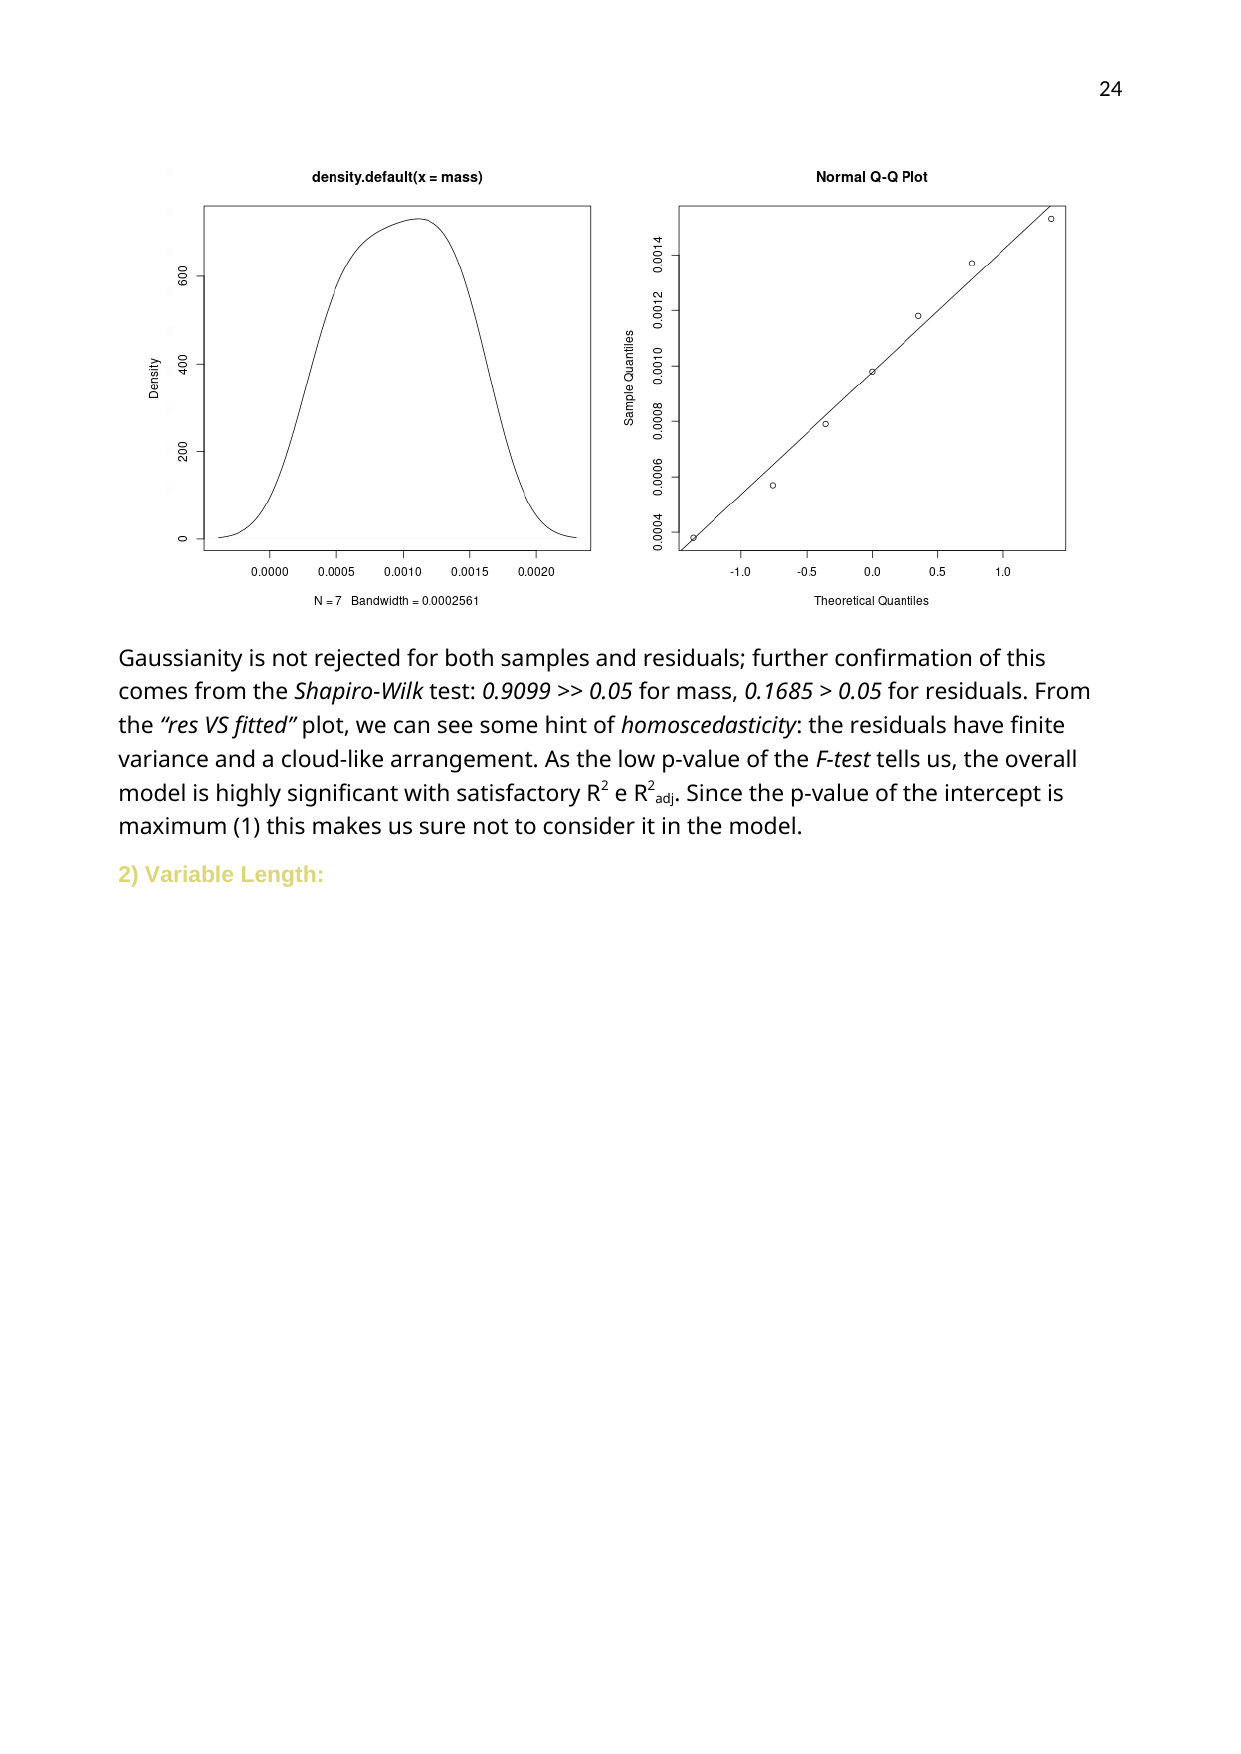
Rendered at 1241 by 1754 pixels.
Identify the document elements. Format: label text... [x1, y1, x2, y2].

text 2) Variable Length: [118, 861, 1122, 887]
text Gaussianity is not rejected for both samples and residuals; further confirmation of this comes from the Shapiro-Wilk test: 0.9099 >> 0.05 for mass, 0.1685 > 0.05 for residuals. From the “res VS fitted” plot, we can see some hint of homoscedasticity: the residuals have finite variance and a cloud-like arrangement. As the low p-value of the F-test tells us, the overall model is highly significant with satisfactory R2 e R2adj. Since the p-value of the intercept is maximum (1) this makes us sure not to consider it in the model. [118, 641, 1122, 841]
picture [145, 147, 1095, 623]
